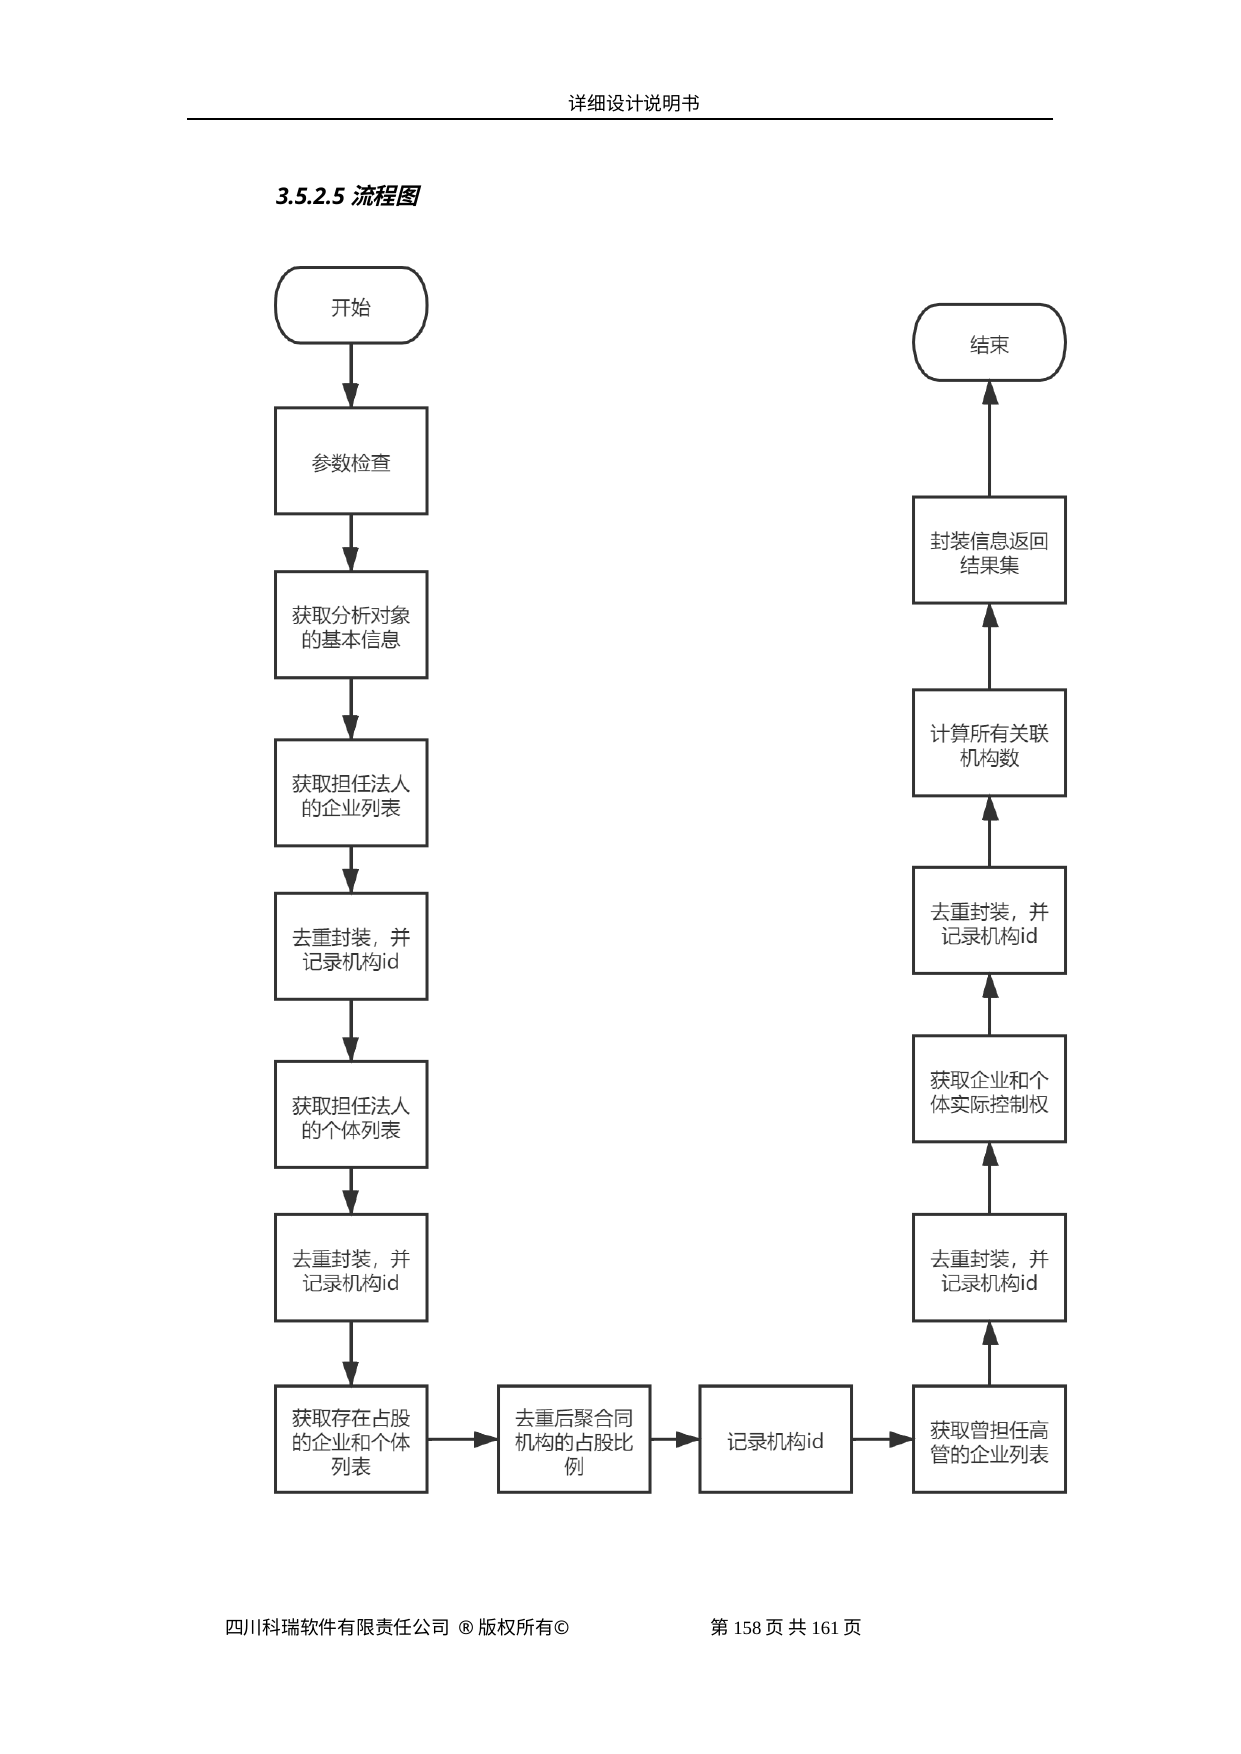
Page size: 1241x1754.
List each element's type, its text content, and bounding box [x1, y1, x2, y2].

picture [237, 229, 1103, 1529]
subtitle 流程图 [276, 162, 1053, 227]
